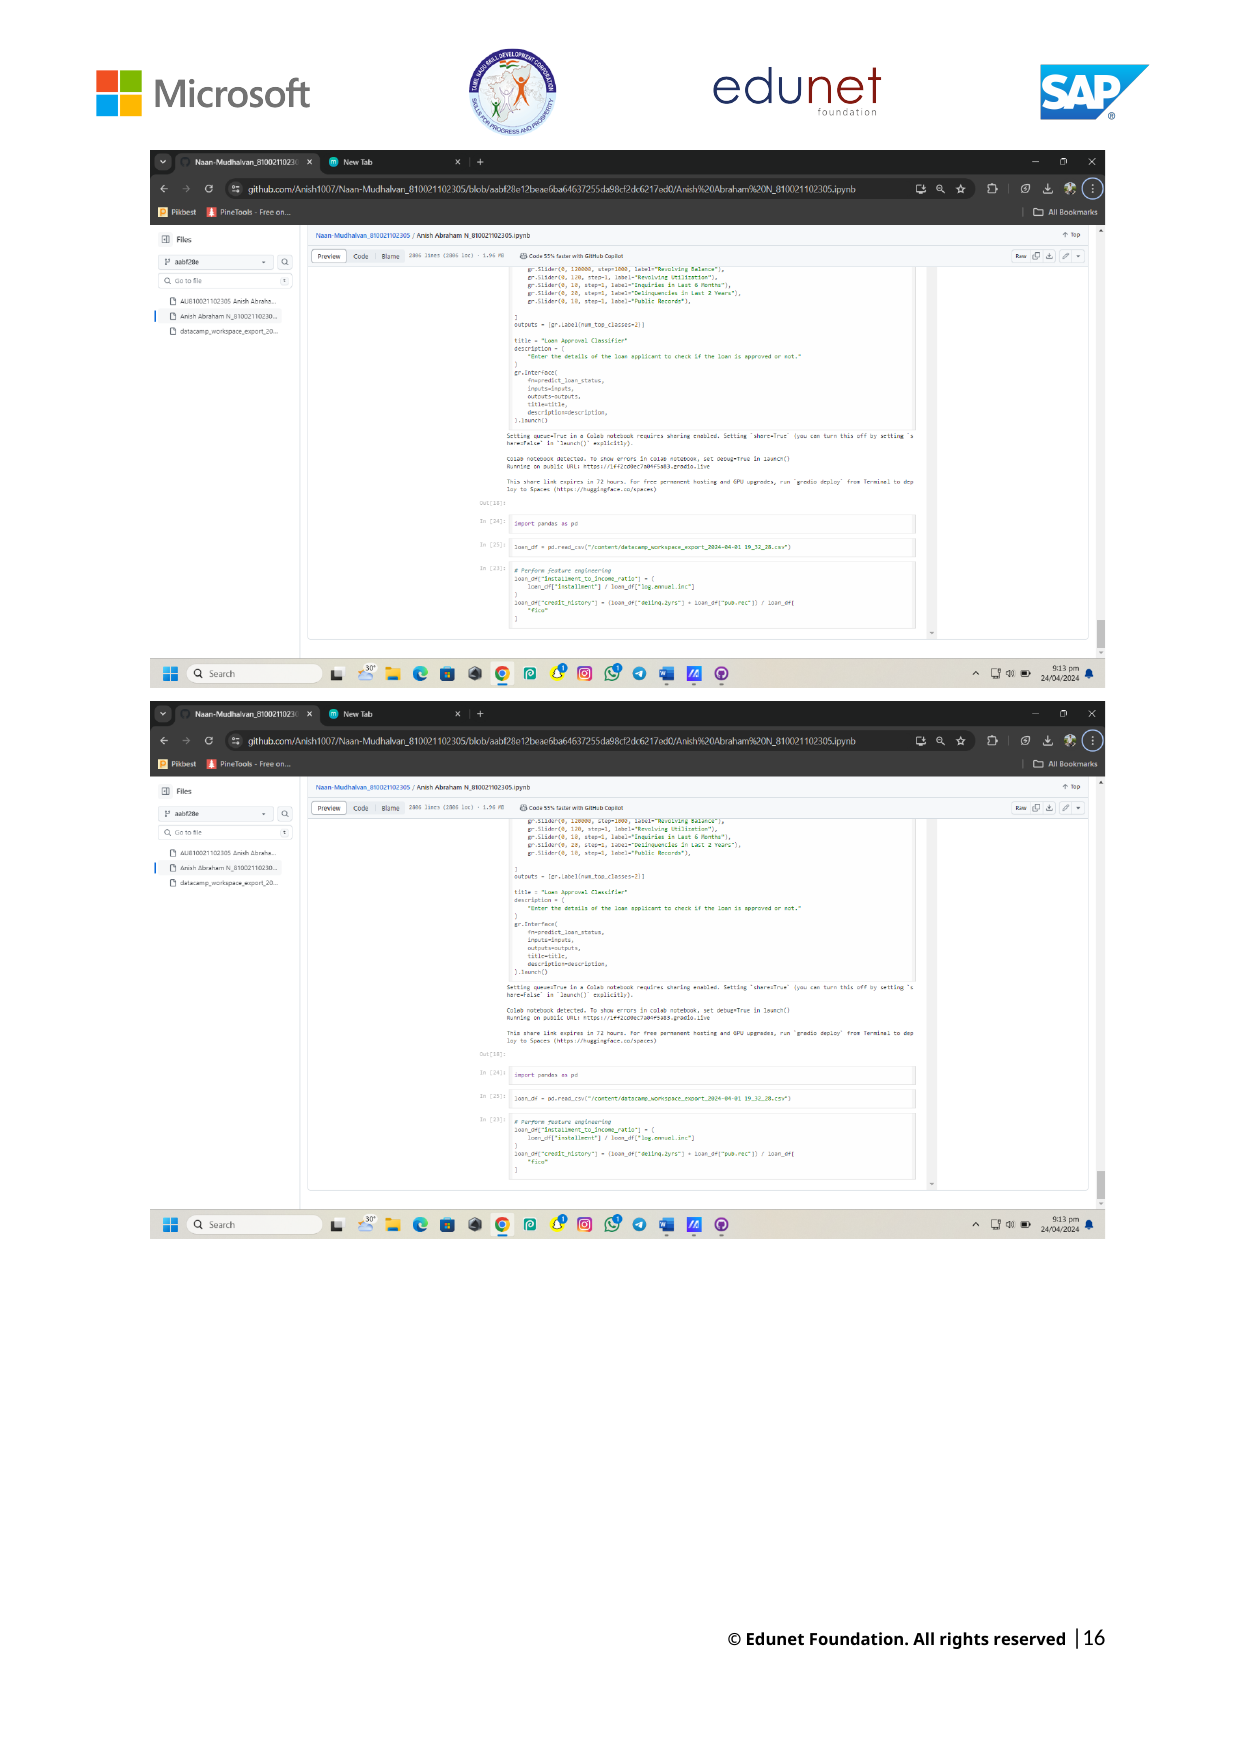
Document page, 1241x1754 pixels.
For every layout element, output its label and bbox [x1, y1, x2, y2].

picture [150, 150, 1106, 688]
picture [150, 701, 1106, 1239]
picture [706, 60, 889, 122]
picture [91, 65, 316, 121]
picture [1039, 63, 1151, 121]
picture [466, 45, 558, 137]
